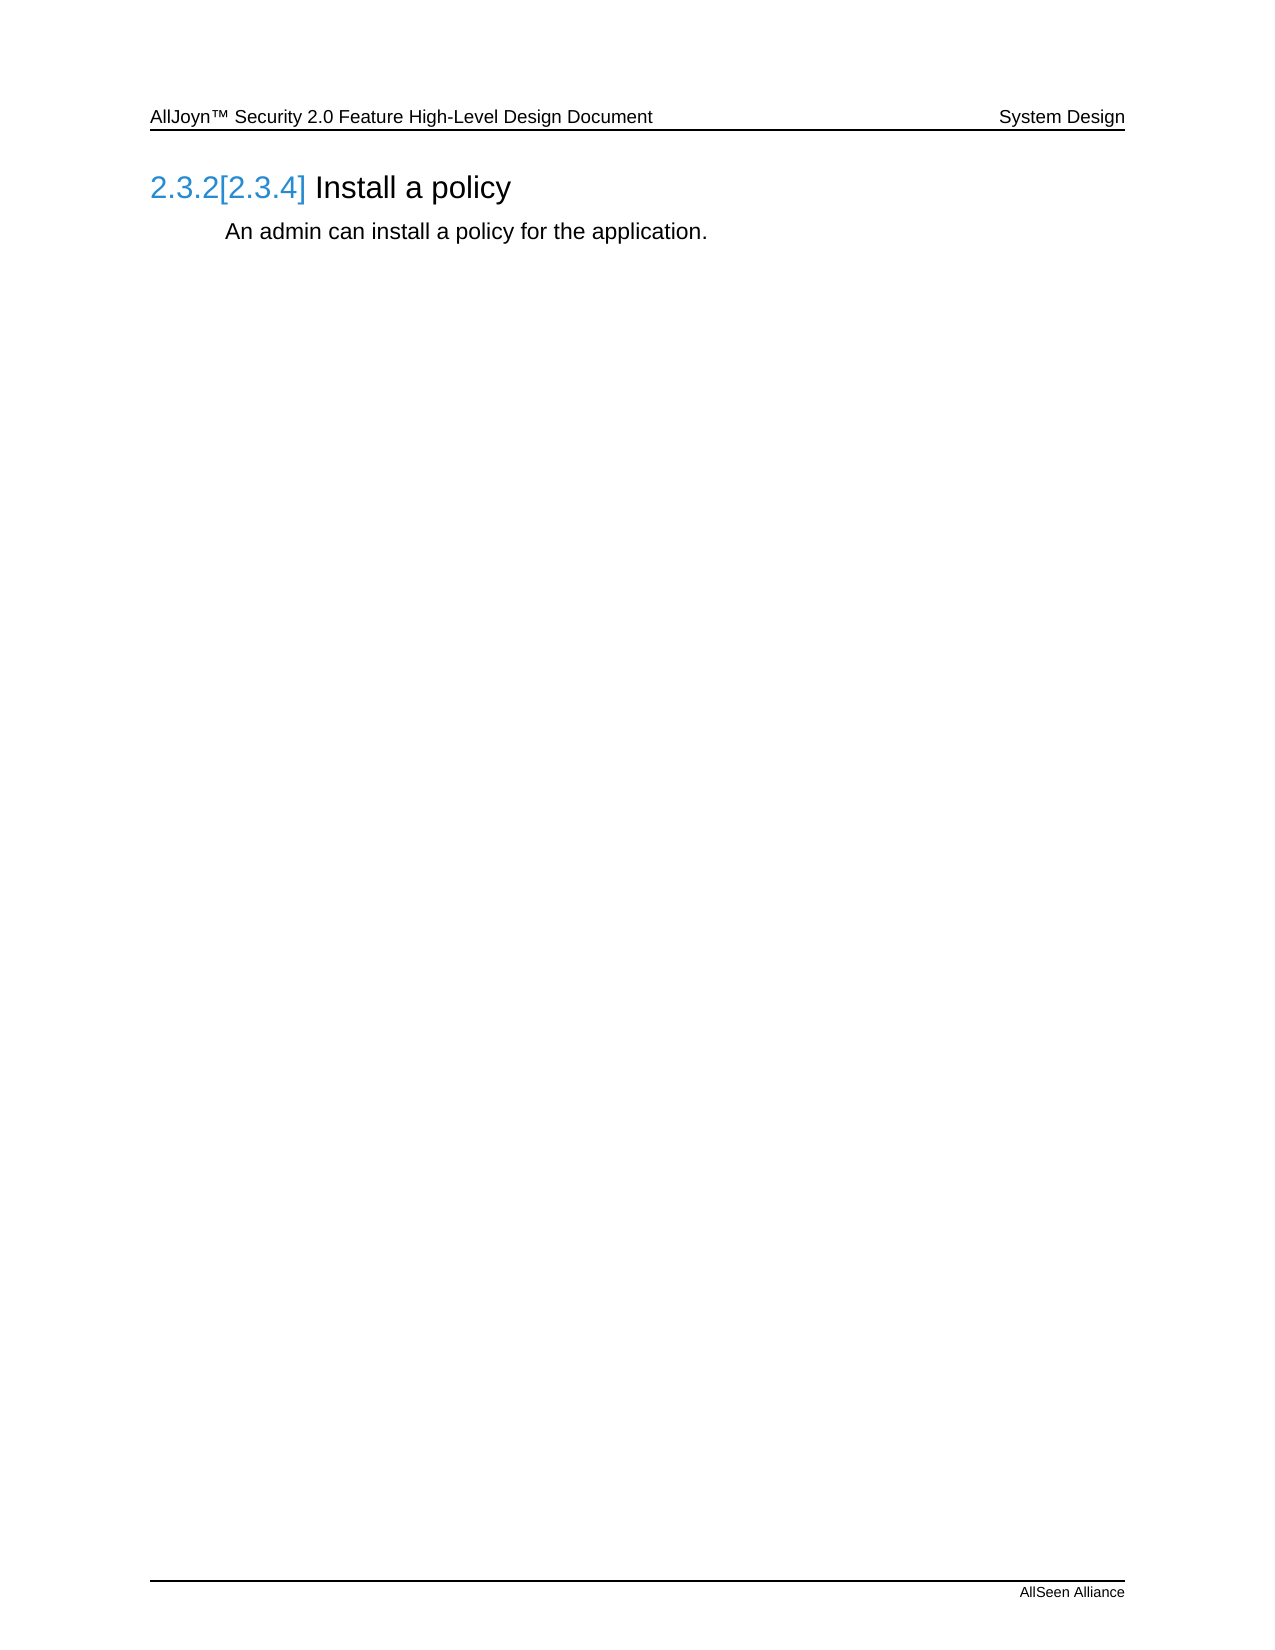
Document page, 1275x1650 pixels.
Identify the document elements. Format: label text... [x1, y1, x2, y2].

text An admin can install a policy for the application. [225, 217, 1125, 244]
subtitle Install a policy [150, 169, 1125, 205]
